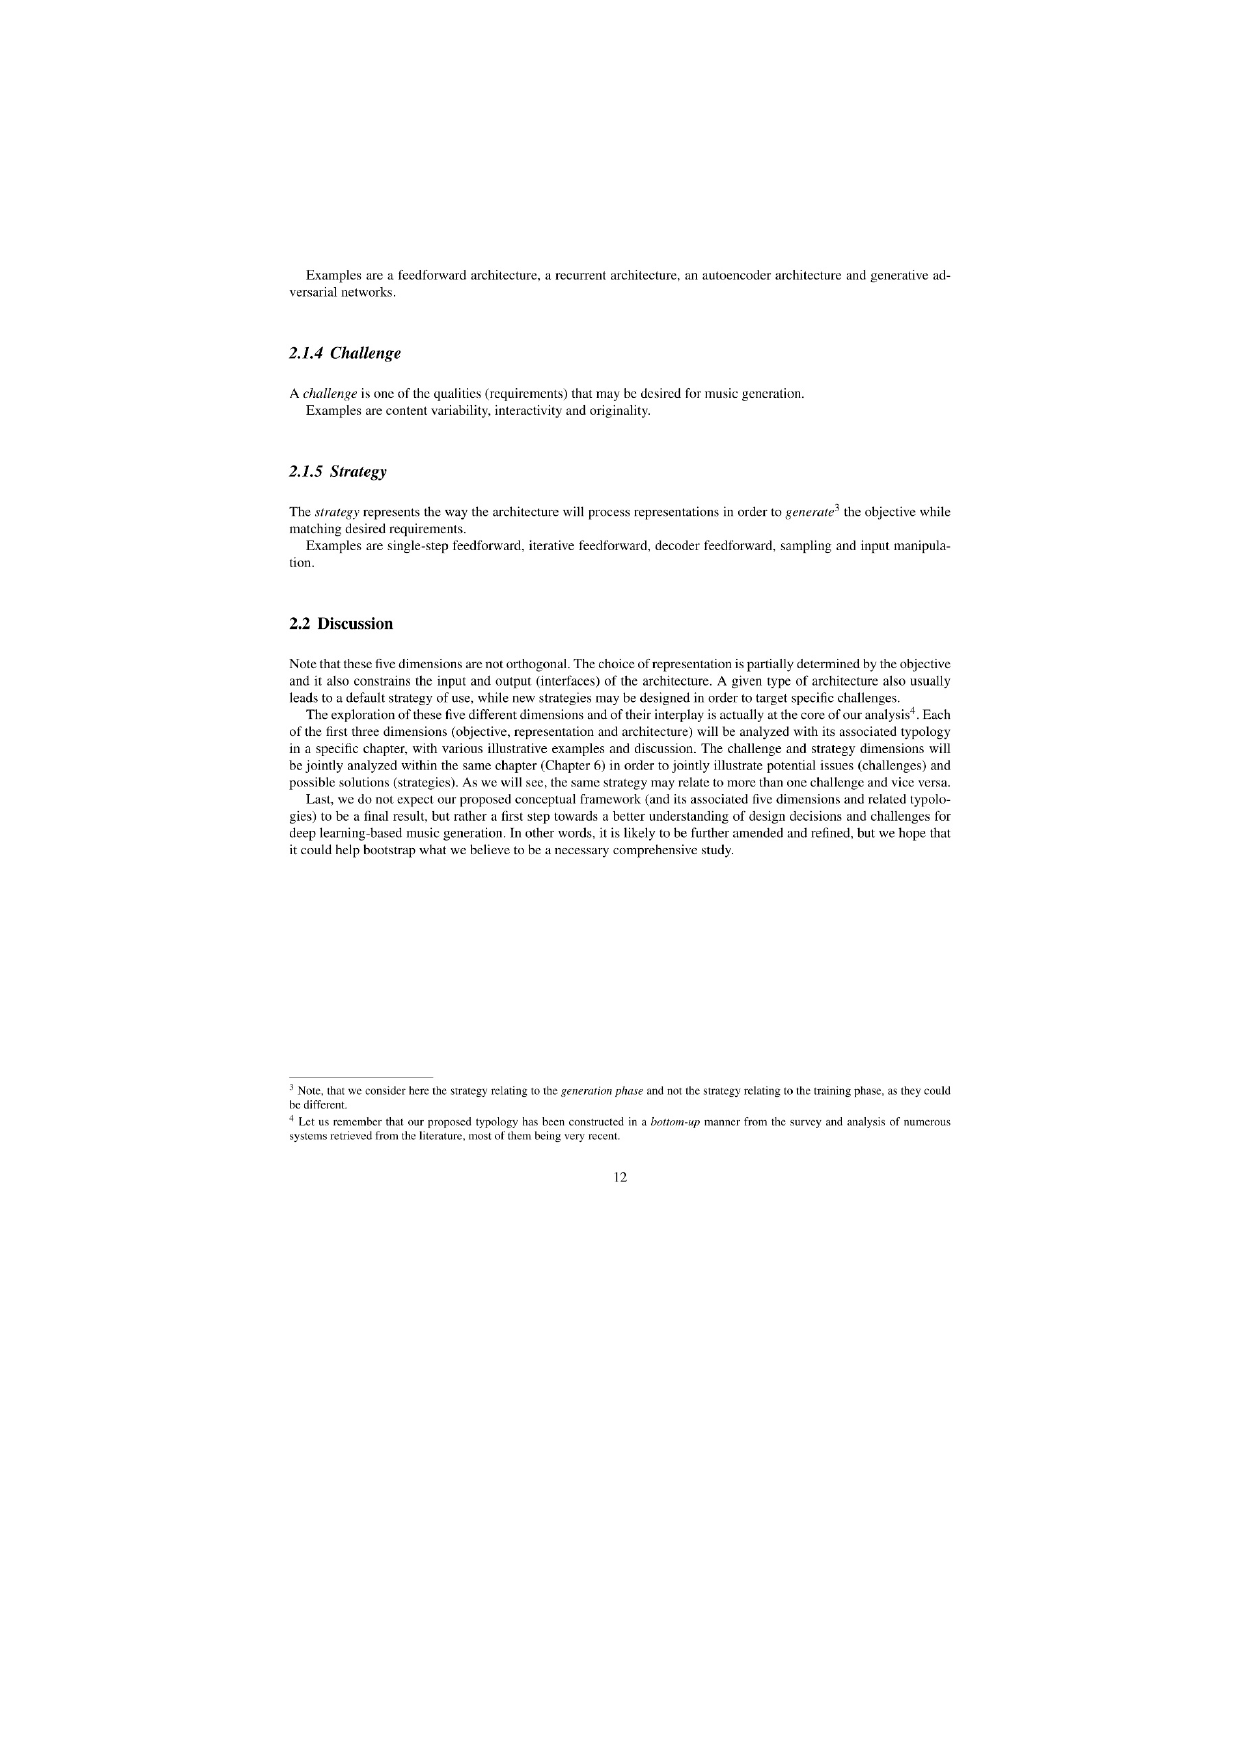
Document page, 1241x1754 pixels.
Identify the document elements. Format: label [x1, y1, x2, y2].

picture [187, 163, 1052, 1283]
